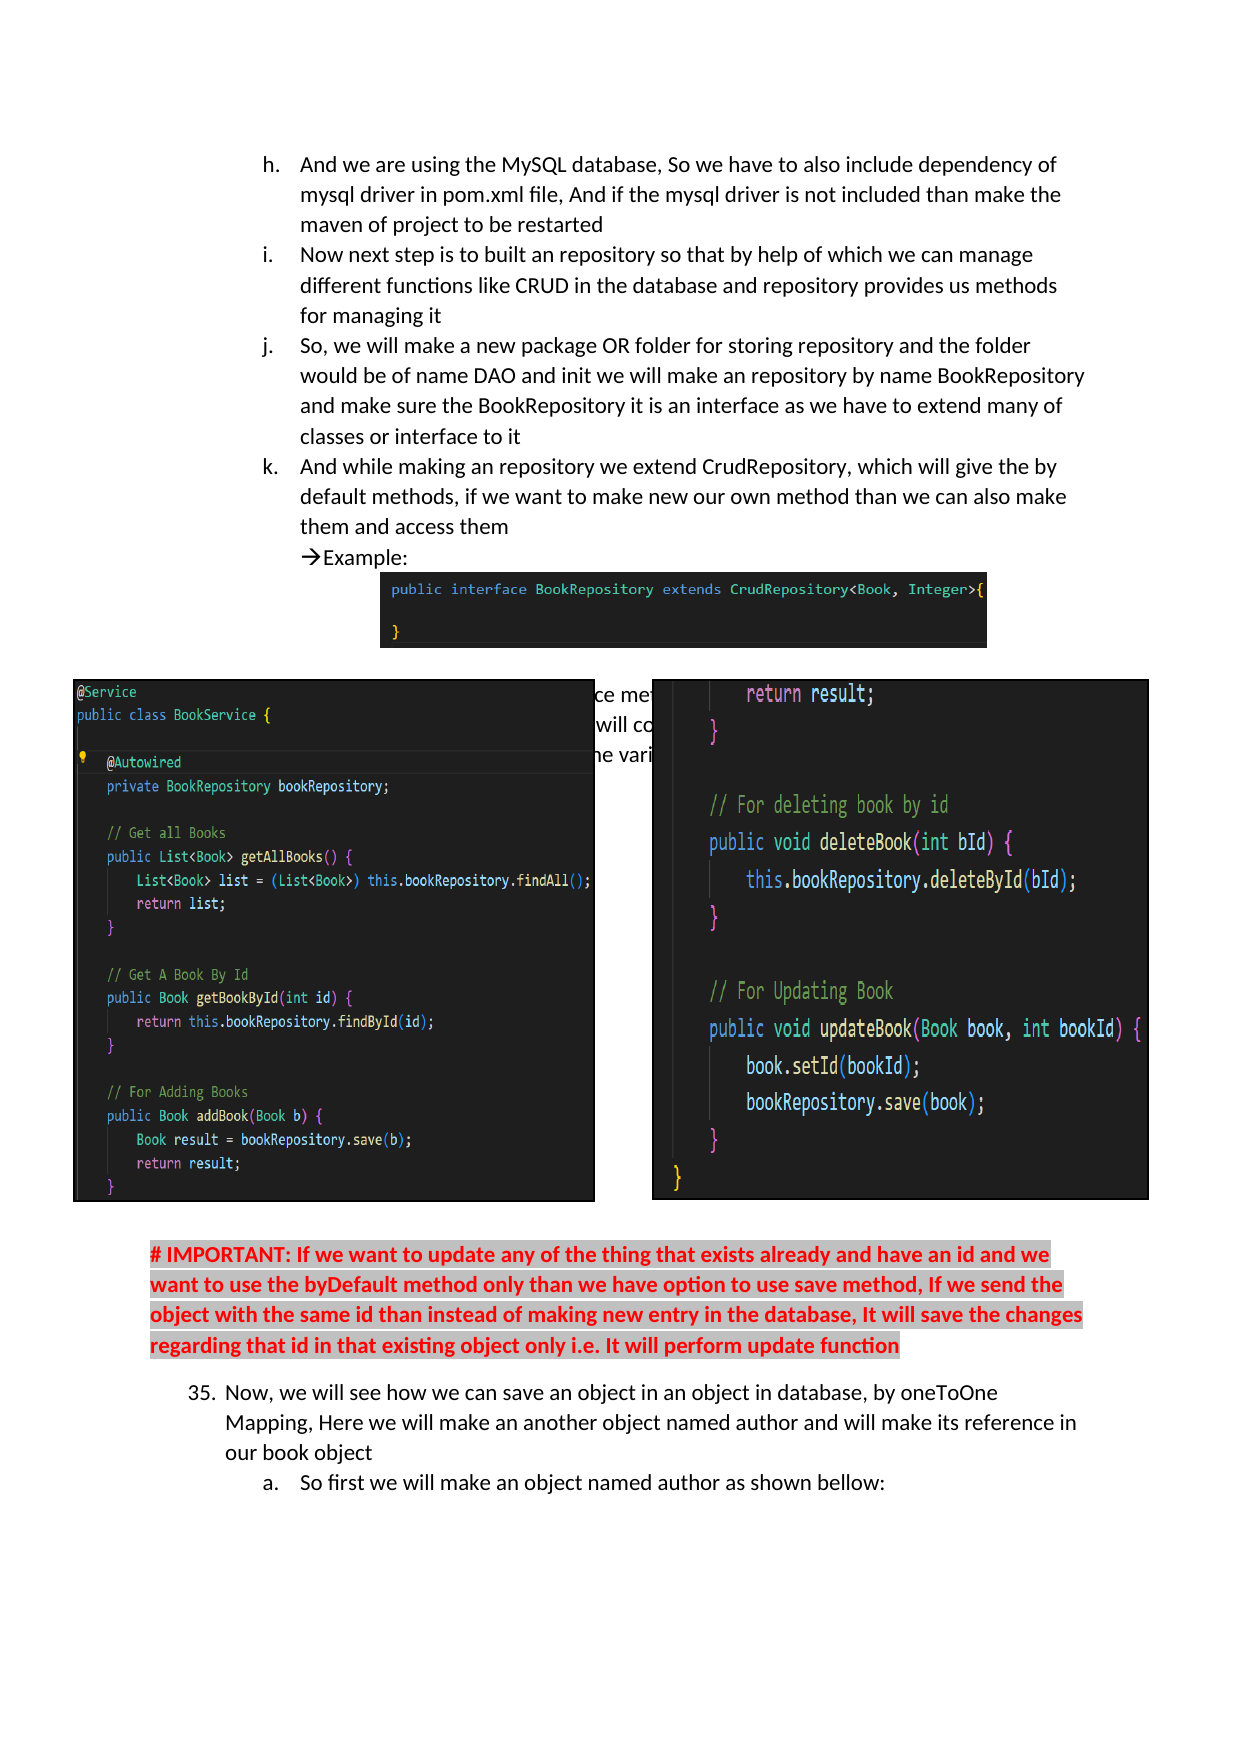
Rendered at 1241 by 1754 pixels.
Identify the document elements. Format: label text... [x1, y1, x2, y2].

picture [380, 572, 987, 648]
picture [654, 681, 1147, 1198]
list Example: [300, 543, 1090, 571]
text # IMPORTANT: If we want to update any of the thing that exists already and have an id and we want to use the byDefault method only than we have option to use save method, If we send the object with the same id than instead of making new entry in the database, It will save the changes regarding that id in that existing object only i.e. It will perform update function [150, 1240, 1090, 1359]
list Now next step is to built an repository so that by help of which we can manage different functions like CRUD in the database and repository provides us methods for managing it [262, 241, 1090, 329]
list Now, we will see how we can save an object in an object in database, by oneToOne Mapping, Here we will make an another object named author and will make its reference in our book object [187, 1378, 1090, 1466]
list So first we will make an object named author as shown bellow: [262, 1468, 1090, 1496]
list And while making an repository we extend CrudRepository, which will give the by default methods, if we want to make new our own method than we can also make them and access them [262, 452, 1090, 541]
picture [75, 681, 593, 1200]
list So, we will make a new package OR folder for storing repository and the folder would be of name DAO and init we will make an repository by name BookRepository and make sure the BookRepository it is an interface as we have to extend many of classes or interface to it [262, 331, 1090, 450]
list And we are using the MySQL database, So we have to also include dependency of mysql driver in pom.xml file, And if the mysql driver is not included than make the maven of project to be restarted [262, 150, 1090, 238]
